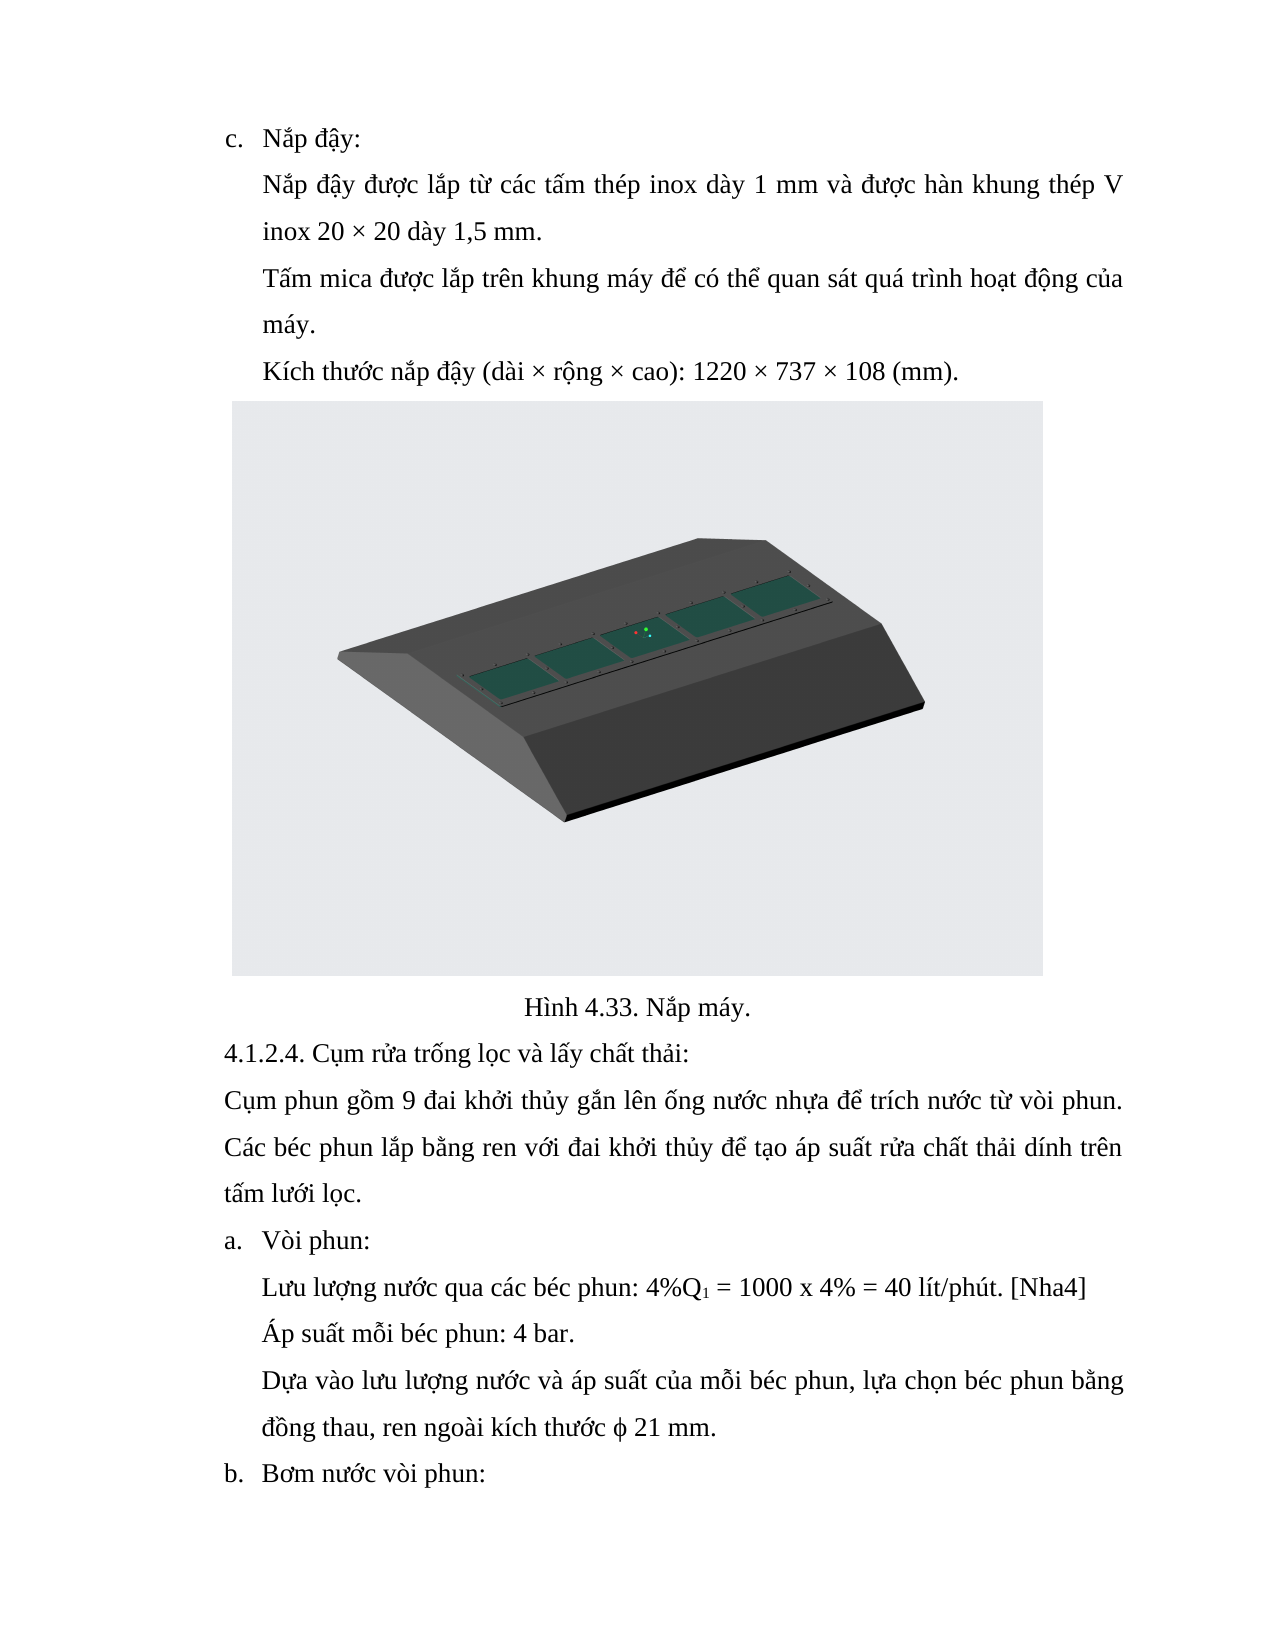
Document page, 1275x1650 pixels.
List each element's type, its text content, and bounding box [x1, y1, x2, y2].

list Lưu lượng nước qua các béc phun: 4%Q1 = 1000 x 4% = 40 lít/phút. [Nha4] [261, 1271, 1125, 1302]
list Áp suất mỗi béc phun: 4 bar. [261, 1317, 1125, 1348]
list Cụm phun gồm 9 đai khởi thủy gắn lên ống nước nhựa để trích nước từ vòi phun. Các béc phun lắp bằng ren với đai khởi thủy để tạo áp suất rửa chất thải dính trên tấm lưới lọc. [224, 1084, 1125, 1208]
list Dựa vào lưu lượng nước và áp suất của mỗi béc phun, lựa chọn béc phun bằng đồng thau, ren ngoài kích thước ϕ 21 mm. [261, 1364, 1125, 1442]
list Nắp đậy được lắp từ các tấm thép inox dày 1 mm và được hàn khung thép V inox 20 × 20 dày 1,5 mm. [262, 168, 1125, 246]
list Bơm nước vòi phun: [224, 1457, 1125, 1488]
list 4.1.2.4. Cụm rửa trống lọc và lấy chất thải: [224, 1037, 1125, 1068]
list Vòi phun: [224, 1224, 1125, 1255]
list Tấm mica được lắp trên khung máy để có thể quan sát quá trình hoạt động của máy. [262, 262, 1125, 340]
picture [232, 401, 1043, 976]
list Hình 4.33. Nắp máy. [150, 991, 1125, 1022]
list Nắp đậy: [225, 122, 1125, 153]
list Kích thước nắp đậy (dài × rộng × cao): 1220 × 737 × 108 (mm). [262, 355, 1125, 386]
